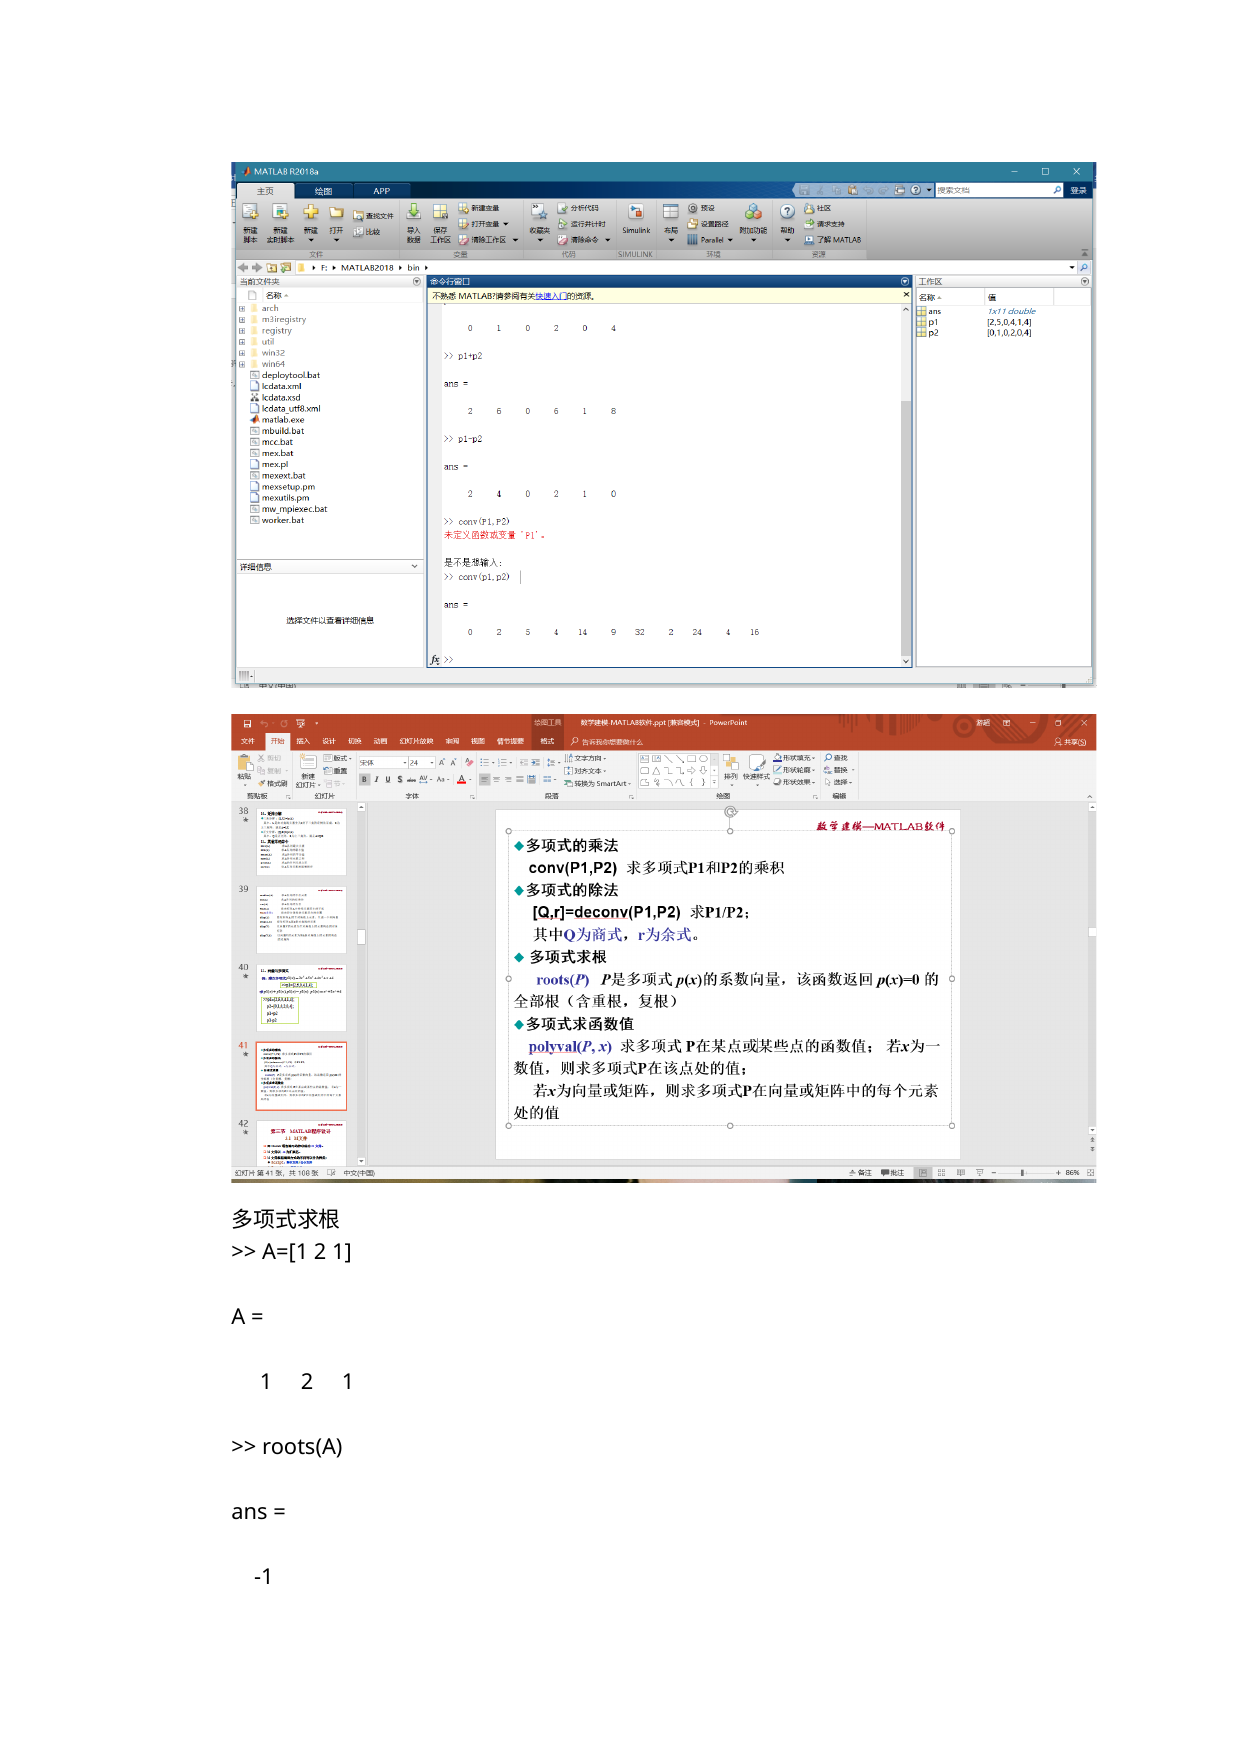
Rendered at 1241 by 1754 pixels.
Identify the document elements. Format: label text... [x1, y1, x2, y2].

text ans = [187, 1494, 1053, 1527]
picture [231, 162, 1097, 688]
text 1 2 1 [187, 1364, 1053, 1397]
text A = [187, 1299, 1053, 1332]
text -1 [187, 1559, 1053, 1592]
text >> roots(A) [187, 1429, 1053, 1462]
text >> A=[1 2 1] [187, 1234, 1053, 1267]
text 多项式求根 [187, 1202, 1053, 1234]
picture [231, 714, 1097, 1183]
